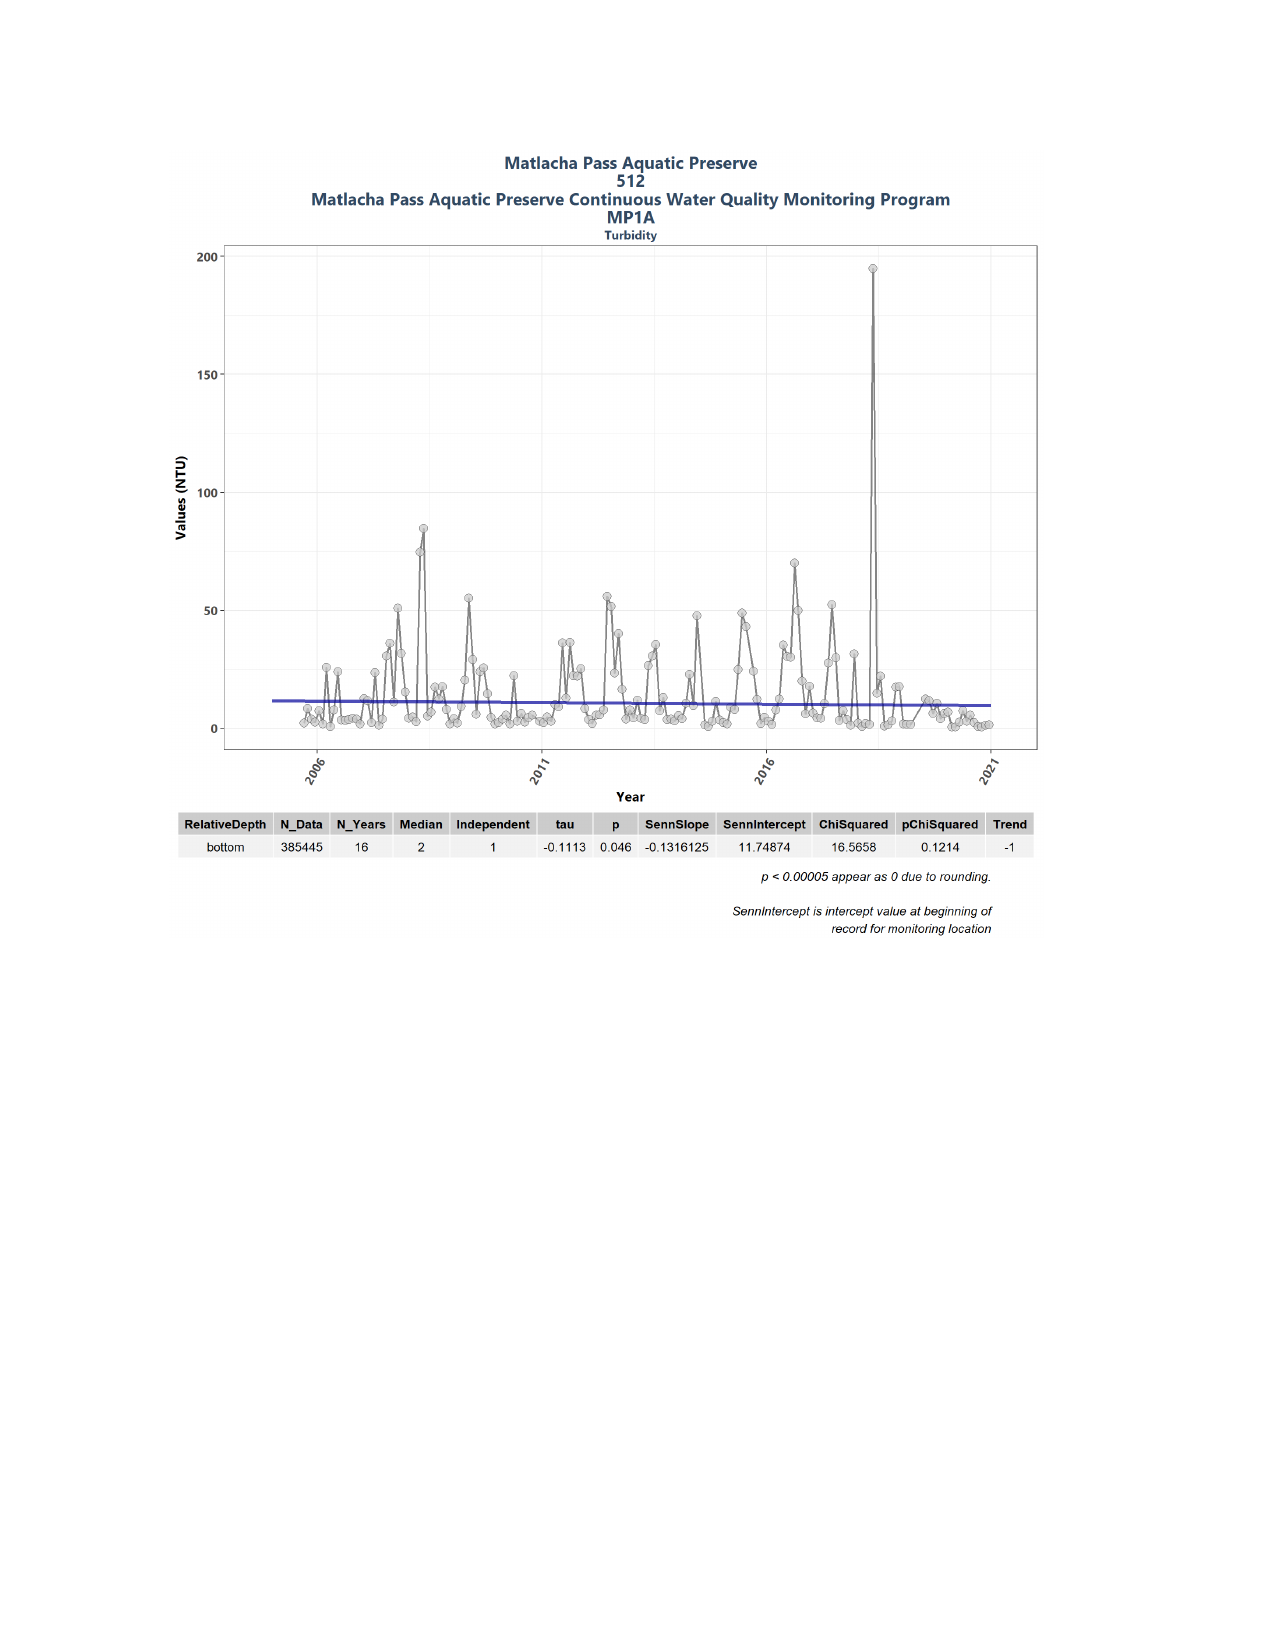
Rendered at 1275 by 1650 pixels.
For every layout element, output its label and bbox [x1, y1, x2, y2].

picture [168, 150, 1044, 938]
